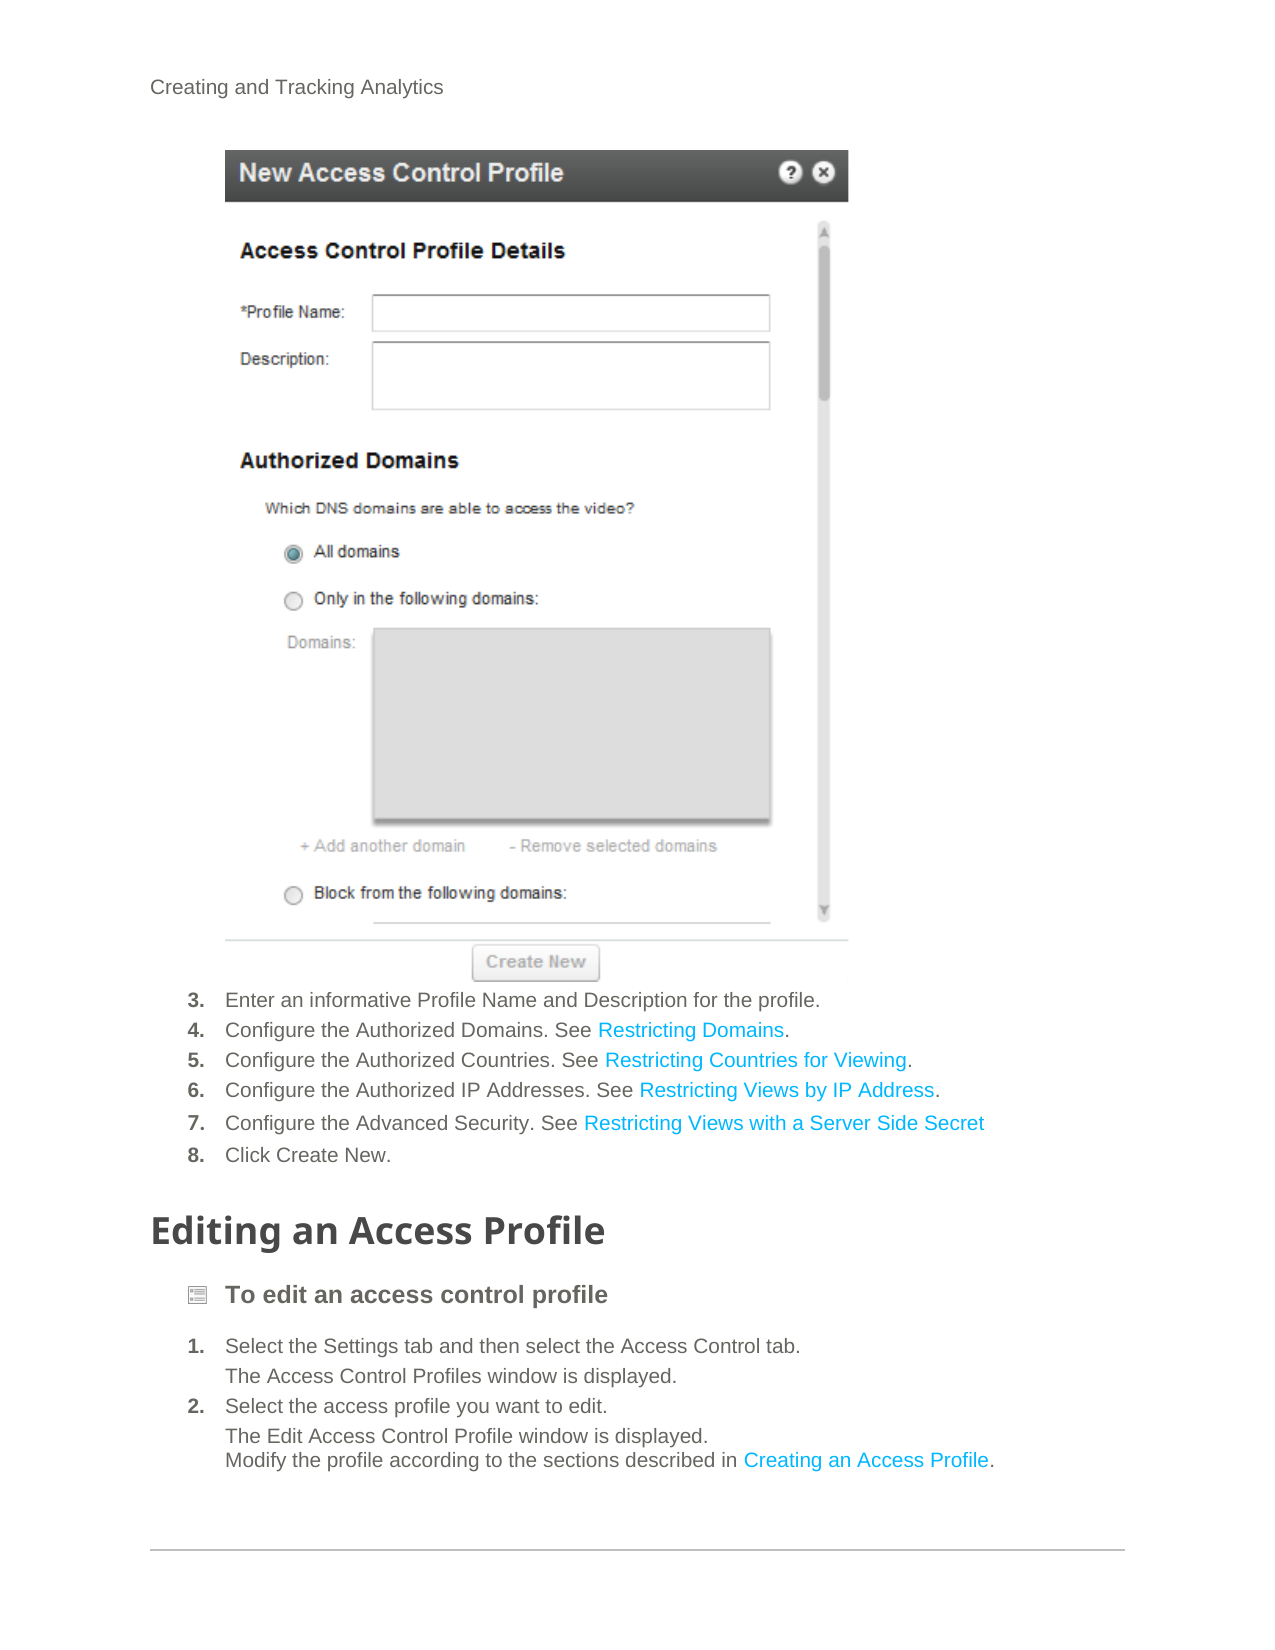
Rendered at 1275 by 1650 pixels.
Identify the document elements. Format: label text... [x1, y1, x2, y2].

list Select the Settings tab and then select the Access Control tab. [187, 1334, 1125, 1358]
picture [188, 1286, 208, 1304]
list Configure the Authorized Countries. See Restricting Countries for Viewing. [187, 1048, 1125, 1072]
list The Edit Access Control Profile window is displayed. [225, 1424, 1125, 1448]
list Select the access profile you want to edit. [187, 1394, 1125, 1418]
text To edit an access control profile [187, 1280, 1125, 1309]
list Enter an informative Profile Name and Description for the profile. [187, 987, 1125, 1011]
list Modify the profile according to the sections described in Creating an Access Profile. [225, 1448, 1125, 1472]
list Configure the Advanced Security. See Restricting Views with a Server Side Secret [187, 1108, 1125, 1136]
list Configure the Authorized IP Addresses. See Restricting Views by IP Address. [187, 1078, 1125, 1102]
picture [225, 150, 849, 982]
subtitle Editing an Access Profile [150, 1204, 1125, 1255]
list The Access Control Profiles window is displayed. [225, 1364, 1125, 1388]
list Click Create New. [187, 1142, 1125, 1166]
list Configure the Authorized Domains. See Restricting Domains. [187, 1018, 1125, 1042]
